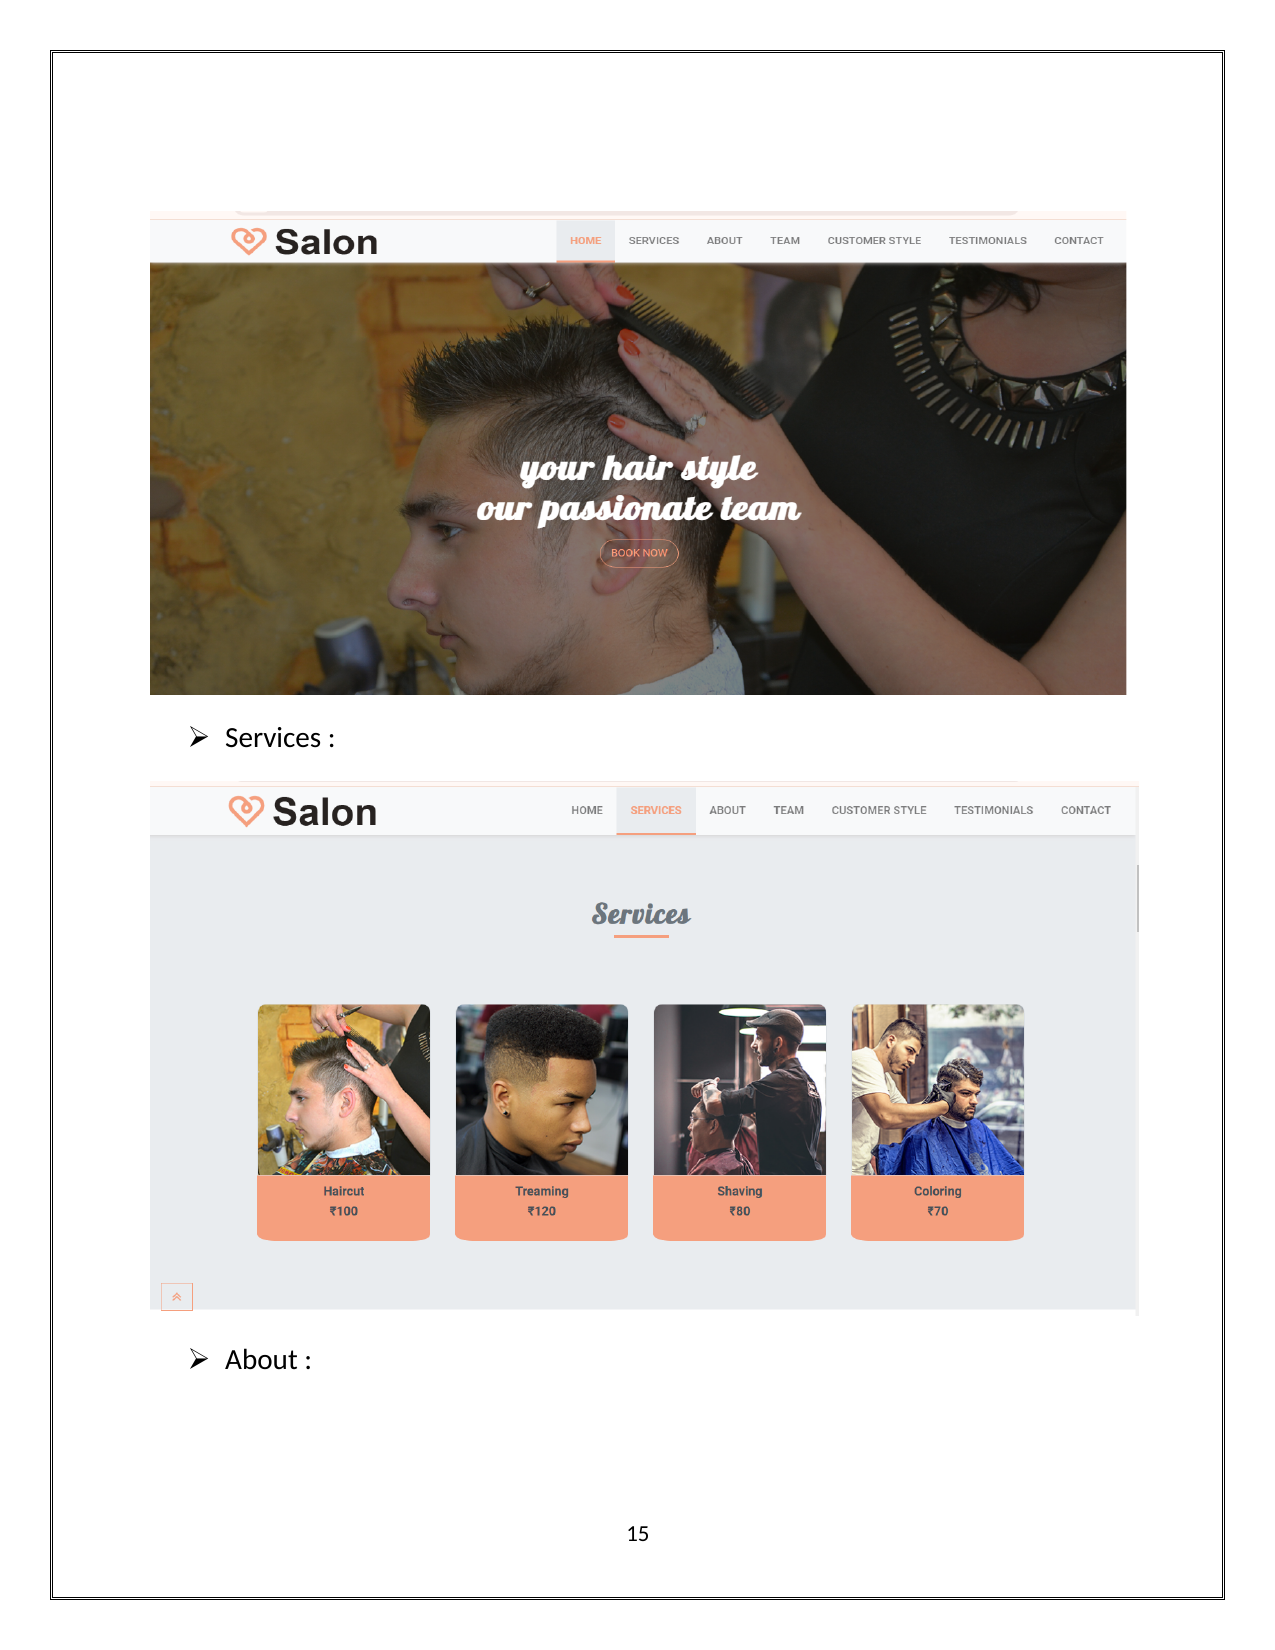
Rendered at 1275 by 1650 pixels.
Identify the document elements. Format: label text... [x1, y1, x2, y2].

picture [150, 211, 1127, 695]
picture [150, 781, 1139, 1316]
list Services : [187, 719, 1125, 755]
list About : [187, 1341, 1125, 1376]
